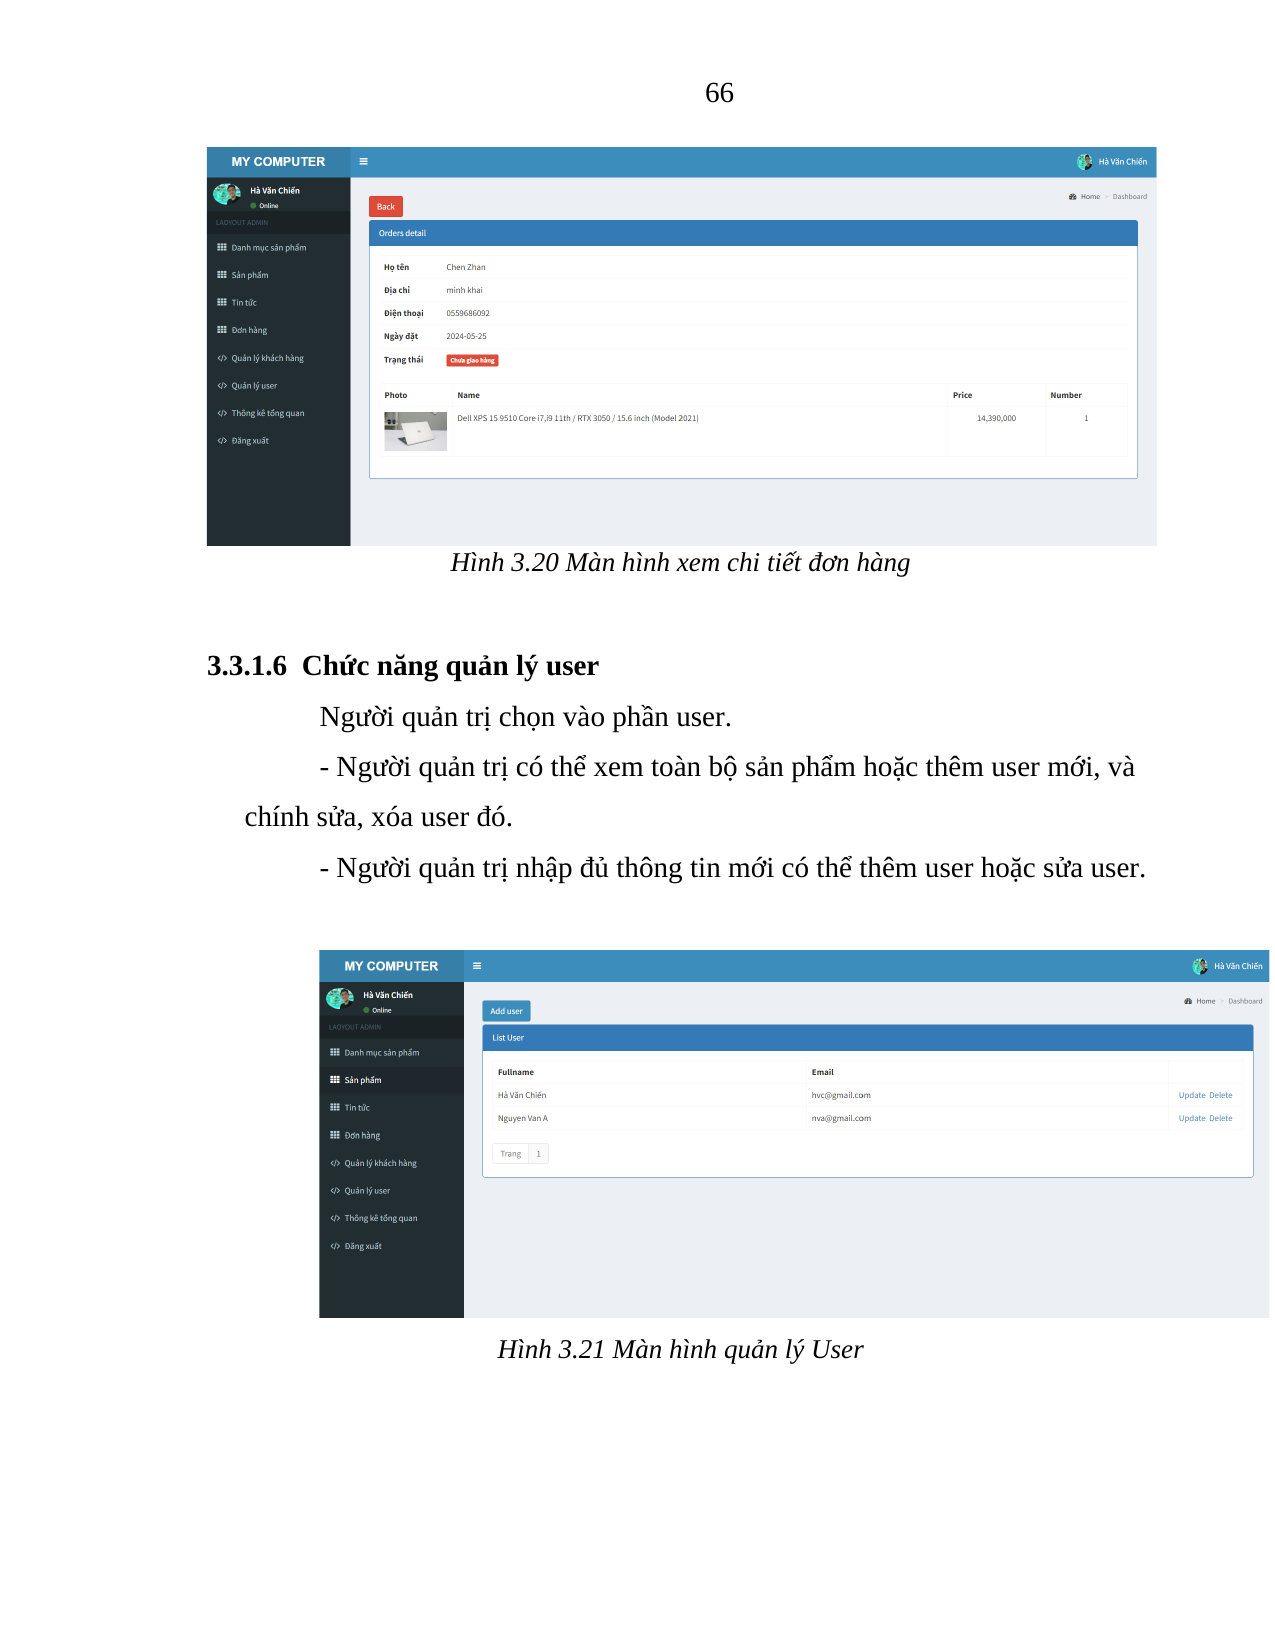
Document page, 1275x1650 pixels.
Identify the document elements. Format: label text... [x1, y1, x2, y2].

subtitle 3.3.1.6 Chức năng quản lý user [207, 648, 1157, 682]
text - Người quản trị có thể xem toàn bộ sản phẩm hoặc thêm user mới, và chính sửa, xóa user đó. [244, 749, 1157, 833]
picture [206, 147, 1157, 546]
text - Người quản trị nhập đủ thông tin mới có thể thêm user hoặc sửa user. [244, 850, 1157, 883]
text Người quản trị chọn vào phần user. [244, 699, 1157, 732]
text Hình 3.20 Màn hình xem chi tiết đơn hàng [207, 546, 1157, 577]
picture [319, 950, 1270, 1318]
text Hình 3.21 Màn hình quản lý User [207, 1333, 1157, 1364]
